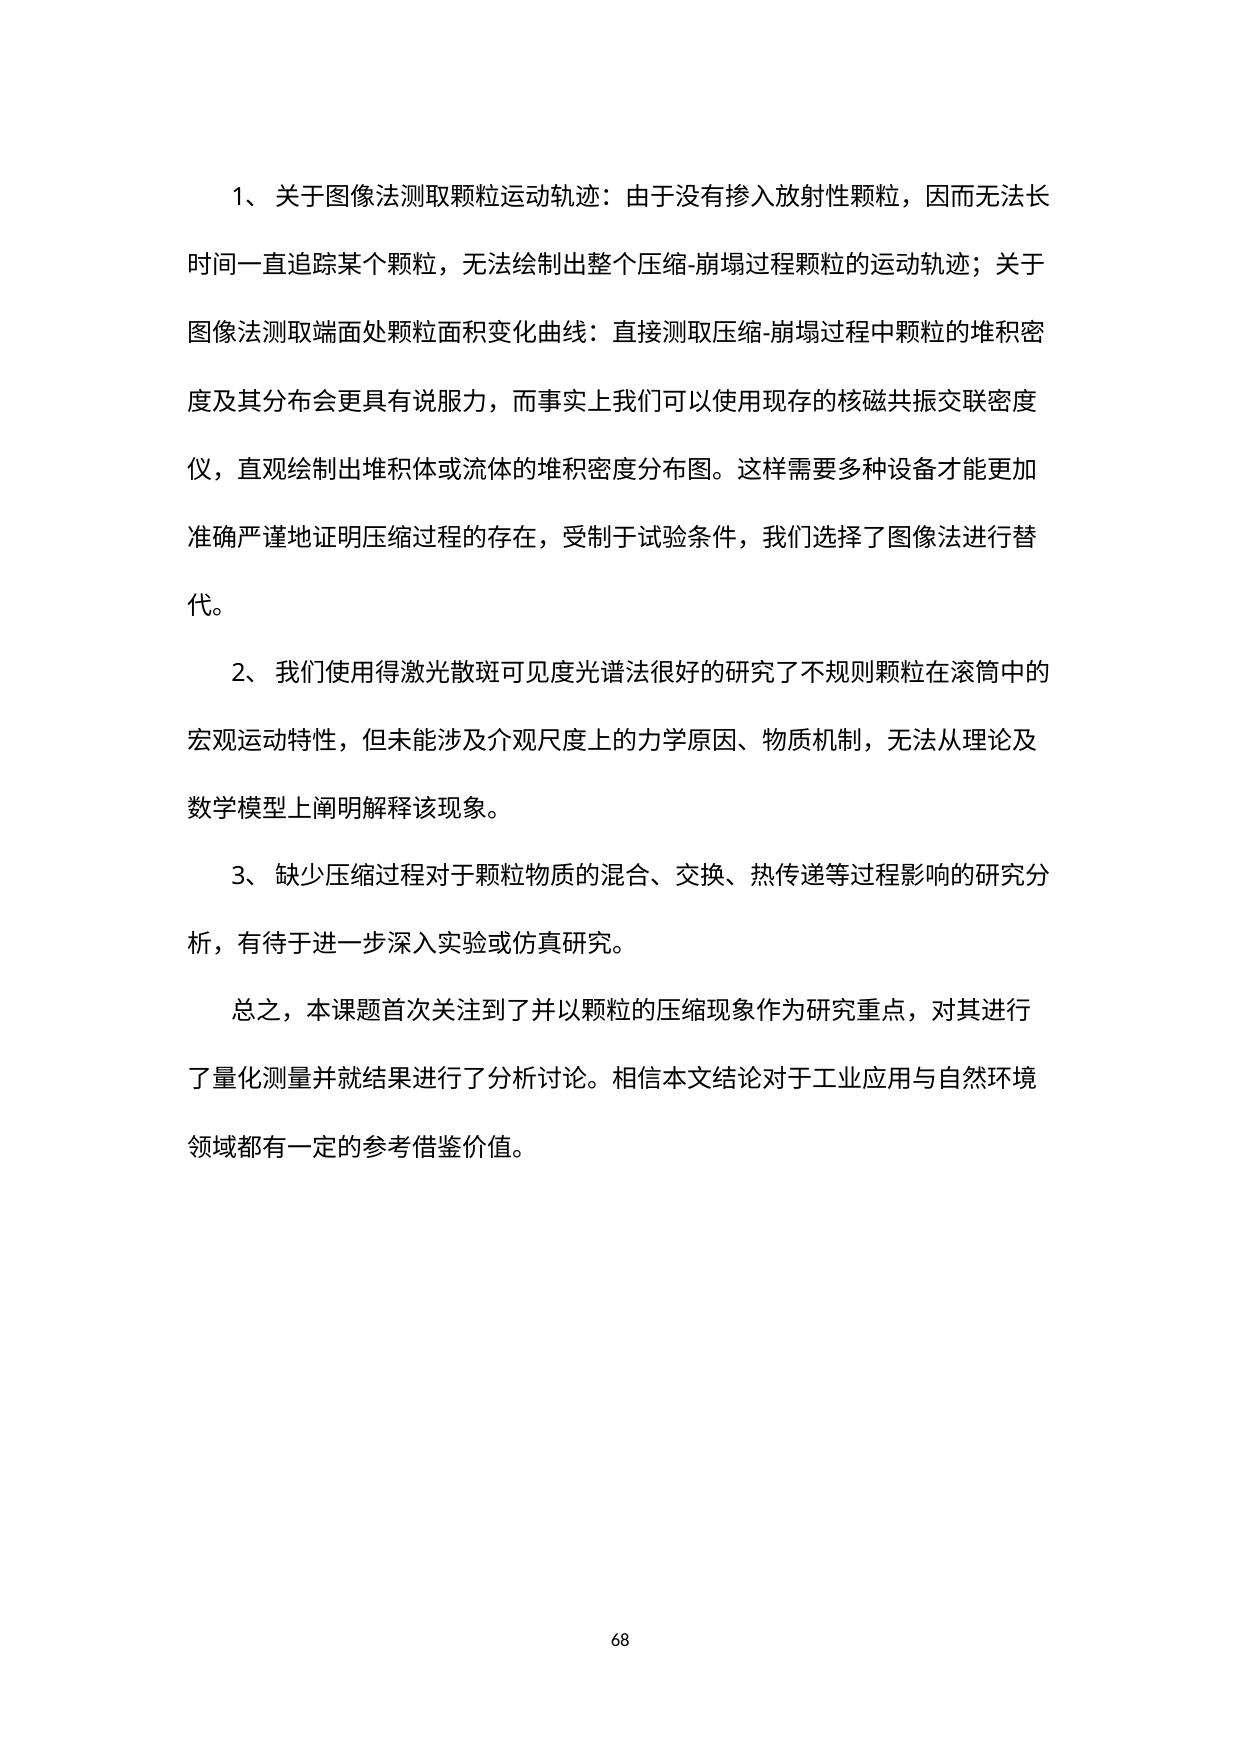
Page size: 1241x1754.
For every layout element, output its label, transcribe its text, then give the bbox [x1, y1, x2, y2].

text 总之，本课题首次关注到了并以颗粒的压缩现象作为研究重点，对其进行了量化测量并就结果进行了分析讨论。相信本文结论对于工业应用与自然环境领域都有一定的参考借鉴价值。 [187, 976, 1053, 1178]
text 1、 关于图像法测取颗粒运动轨迹：由于没有掺入放射性颗粒，因而无法长时间一直追踪某个颗粒，无法绘制出整个压缩-崩塌过程颗粒的运动轨迹；关于图像法测取端面处颗粒面积变化曲线：直接测取压缩-崩塌过程中颗粒的堆积密度及其分布会更具有说服力，而事实上我们可以使用现存的核磁共振交联密度仪，直观绘制出堆积体或流体的堆积密度分布图。这样需要多种设备才能更加准确严谨地证明压缩过程的存在，受制于试验条件，我们选择了图像法进行替代。 [187, 162, 1053, 636]
text 3、 缺少压缩过程对于颗粒物质的混合、交换、热传递等过程影响的研究分析，有待于进一步深入实验或仿真研究。 [187, 841, 1053, 974]
text 2、 我们使用得激光散斑可见度光谱法很好的研究了不规则颗粒在滚筒中的宏观运动特性，但未能涉及介观尺度上的力学原因、物质机制，无法从理论及数学模型上阐明解释该现象。 [187, 638, 1053, 839]
